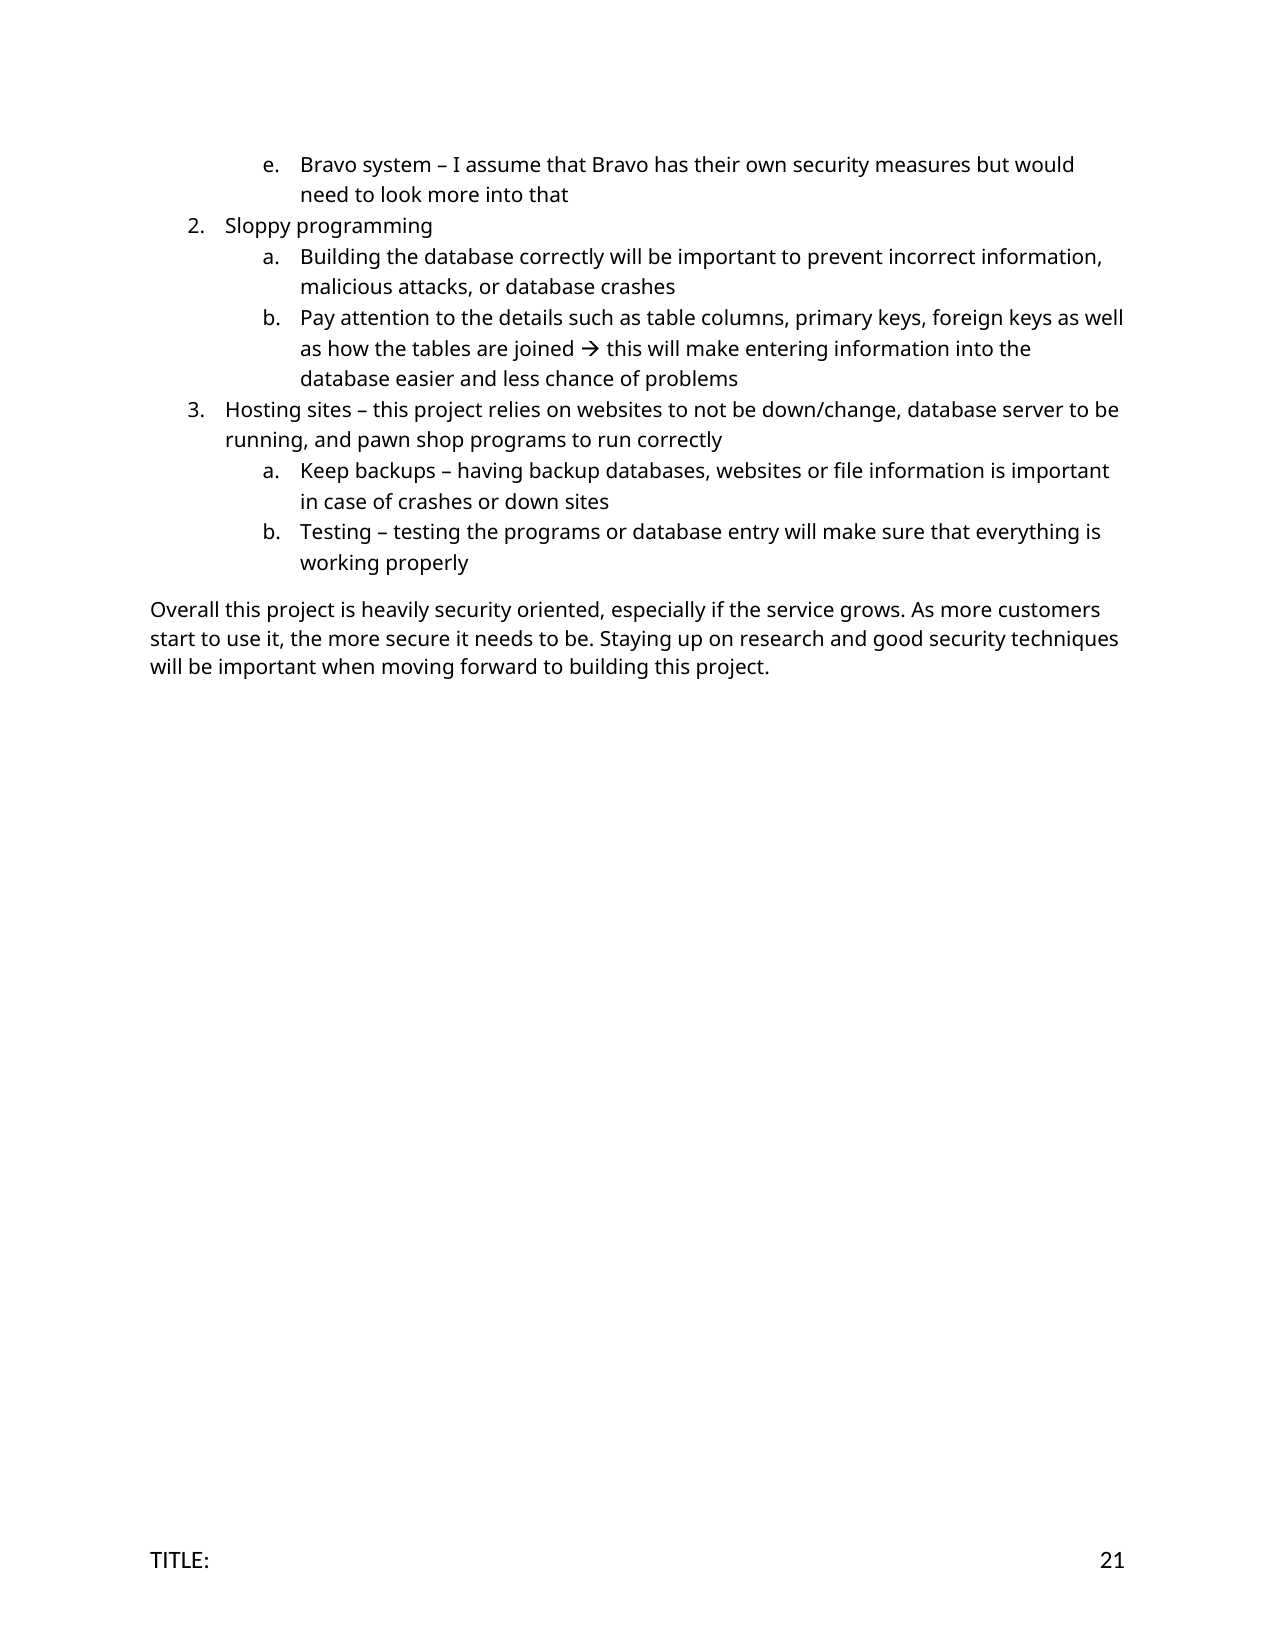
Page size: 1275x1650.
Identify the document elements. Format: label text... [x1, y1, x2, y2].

list Pay attention to the details such as table columns, primary keys, foreign keys as well as how the tables are joined this will make entering information into the database easier and less chance of problems [262, 303, 1125, 393]
list Building the database correctly will be important to prevent incorrect information, malicious attacks, or database crashes [262, 242, 1125, 301]
list Keep backups – having backup databases, websites or file information is important in case of crashes or down sites [262, 456, 1125, 515]
list Hosting sites – this project relies on websites to not be down/change, database server to be running, and pawn shop programs to run correctly [187, 395, 1125, 454]
text Overall this project is heavily security oriented, especially if the service grows. As more customers start to use it, the more secure it needs to be. Staying up on research and good security techniques will be important when moving forward to building this project. [150, 595, 1125, 681]
list Sloppy programming [187, 211, 1125, 240]
list Testing – testing the programs or database entry will make sure that everything is working properly [262, 517, 1125, 577]
list Bravo system – I assume that Bravo has their own security measures but would need to look more into that [262, 150, 1125, 209]
